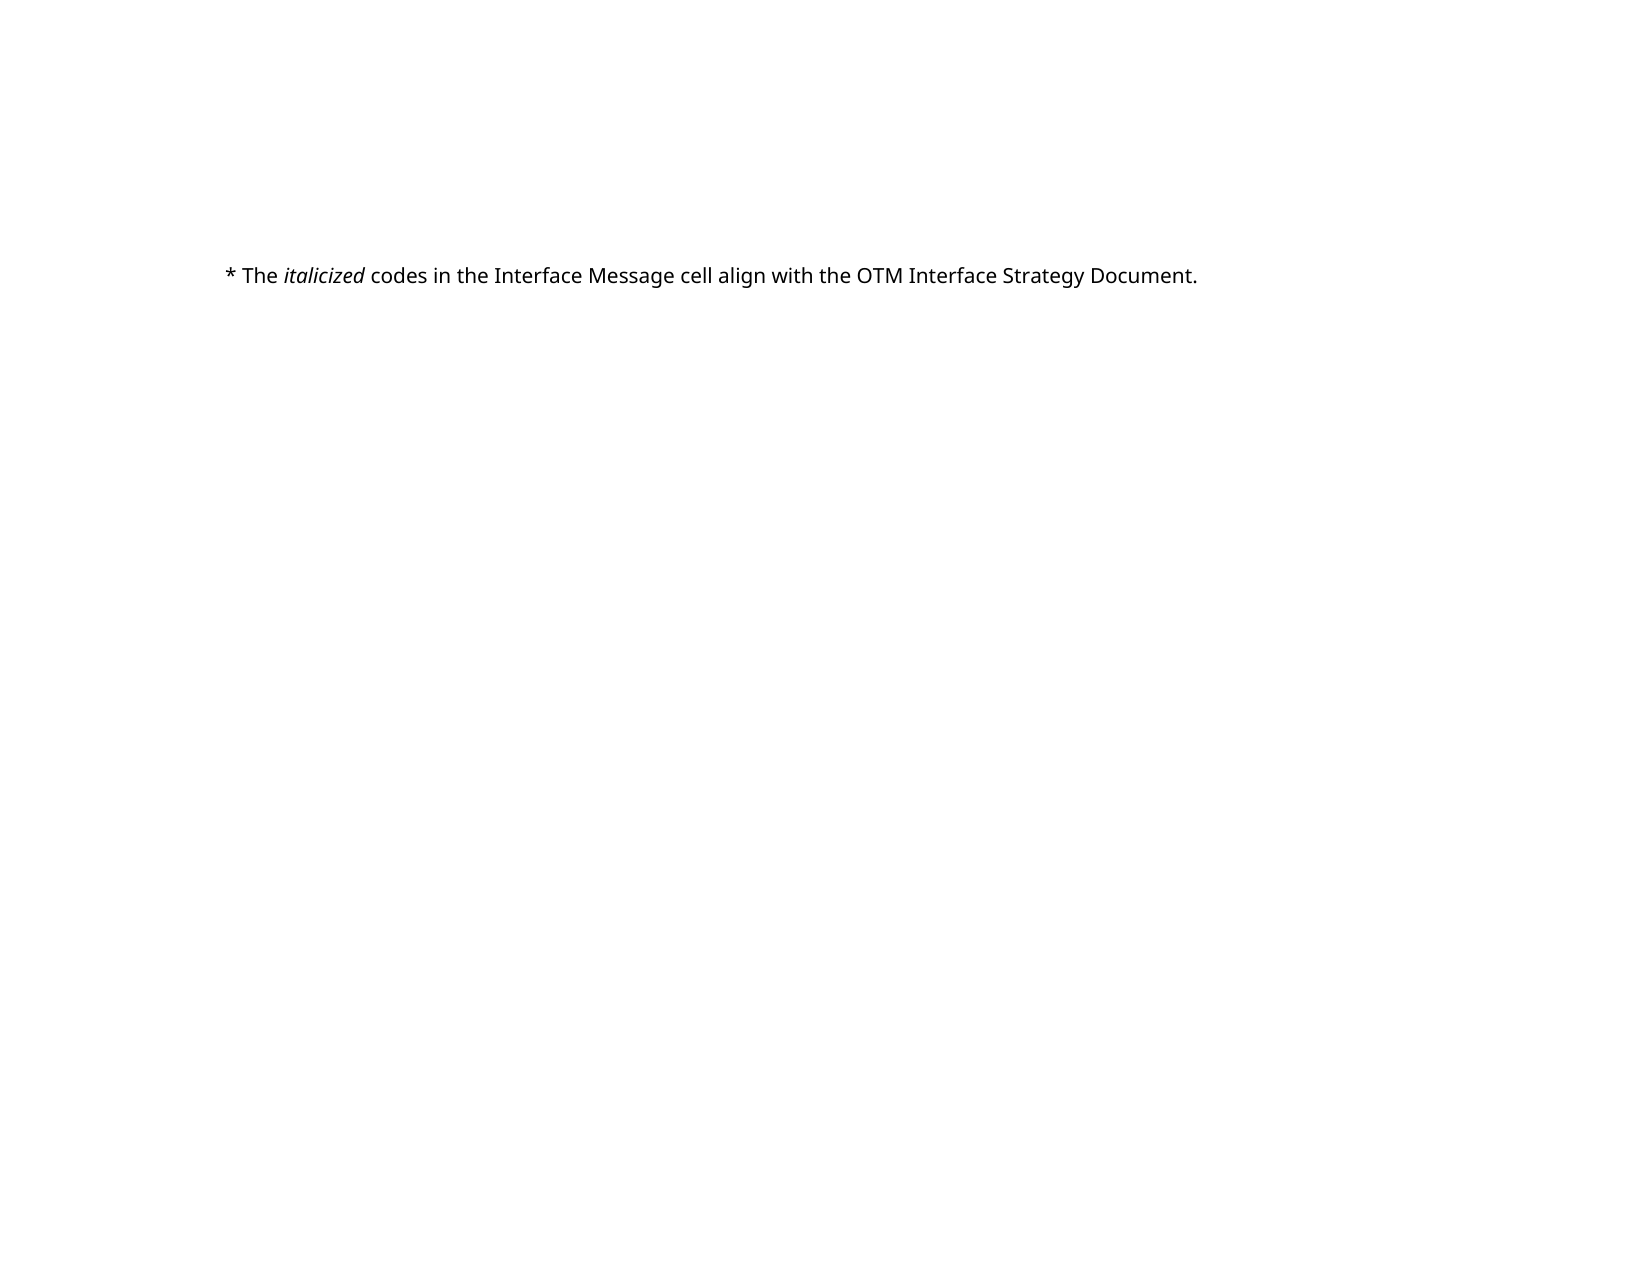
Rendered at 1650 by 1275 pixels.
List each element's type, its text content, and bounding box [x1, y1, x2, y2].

text * The italicized codes in the Interface Message cell align with the OTM Interface Strategy Document. [225, 261, 1500, 290]
